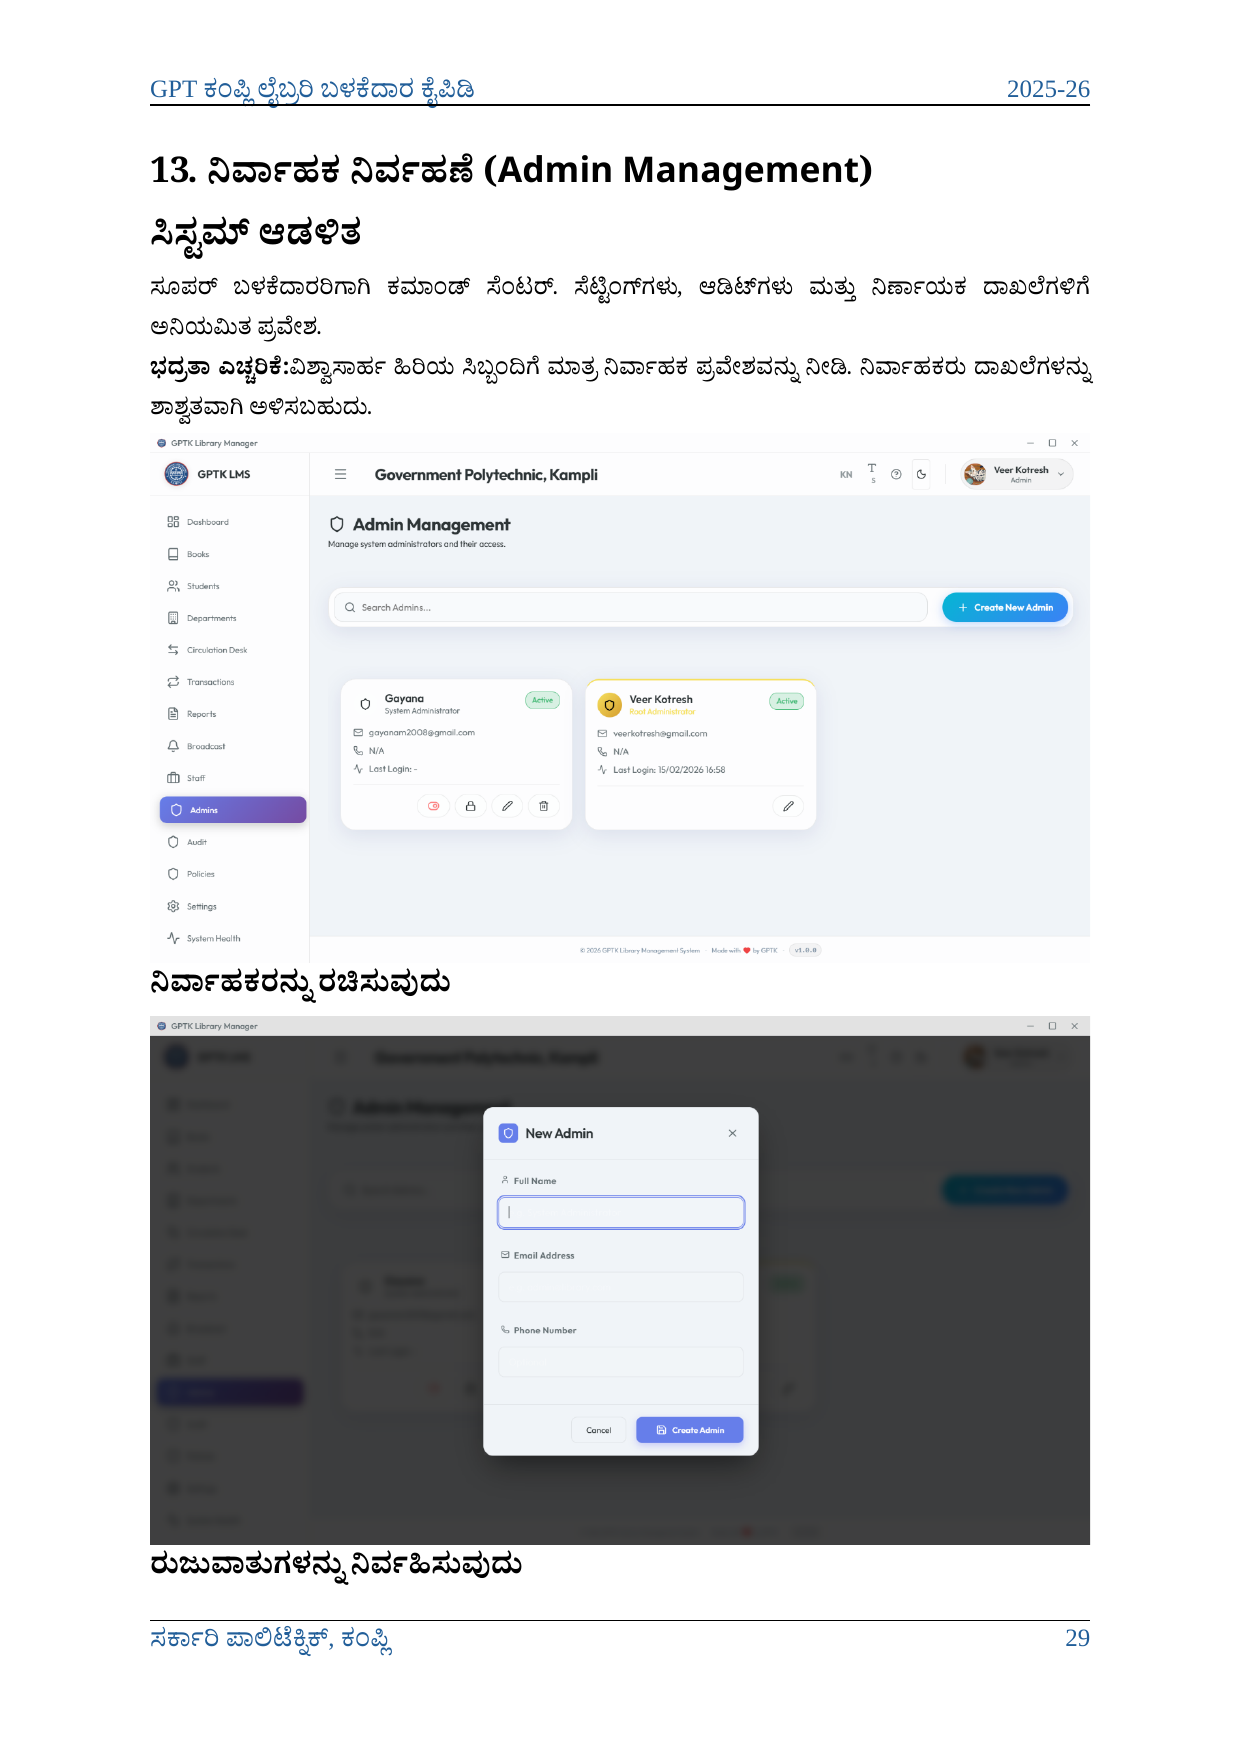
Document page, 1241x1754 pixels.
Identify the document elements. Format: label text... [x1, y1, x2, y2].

picture [150, 1016, 1091, 1545]
subtitle ರುಜುವಾತುಗಳನ್ನು ನಿರ್ವಹಿಸುವುದು [150, 1547, 1090, 1594]
subtitle ಸಿಸ್ಟಮ್ ಆಡಳಿತ [150, 212, 1090, 269]
subtitle 13. ನಿರ್ವಾಹಕ ನಿರ್ವಹಣೆ (Admin Management) [150, 150, 1090, 207]
subtitle ನಿರ್ವಾಹಕರನ್ನು ರಚಿಸುವುದು [150, 965, 1090, 1012]
picture [150, 433, 1091, 963]
text ಭದ್ರತಾ ಎಚ್ಚರಿಕೆ:ವಿಶ್ವಾಸಾರ್ಹ ಹಿರಿಯ ಸಿಬ್ಬಂದಿಗೆ ಮಾತ್ರ ನಿರ್ವಾಹಕ ಪ್ರವೇಶವನ್ನು ನೀಡಿ. ನಿರ್ವಾಹಕರು ದಾಖಲೆಗಳನ್ನು ಶಾಶ್ವತವಾಗಿ ಅಳಿಸಬಹುದು. [150, 354, 1090, 431]
text ಸೂಪರ್ ಬಳಕೆದಾರರಿಗಾಗಿ ಕಮಾಂಡ್ ಸೆಂಟರ್. ಸೆಟ್ಟಿಂಗ್‌ಗಳು, ಆಡಿಟ್‌ಗಳು ಮತ್ತು ನಿರ್ಣಾಯಕ ದಾಖಲೆಗಳಿಗೆ ಅನಿಯಮಿತ ಪ್ರವೇಶ. [150, 274, 1090, 351]
